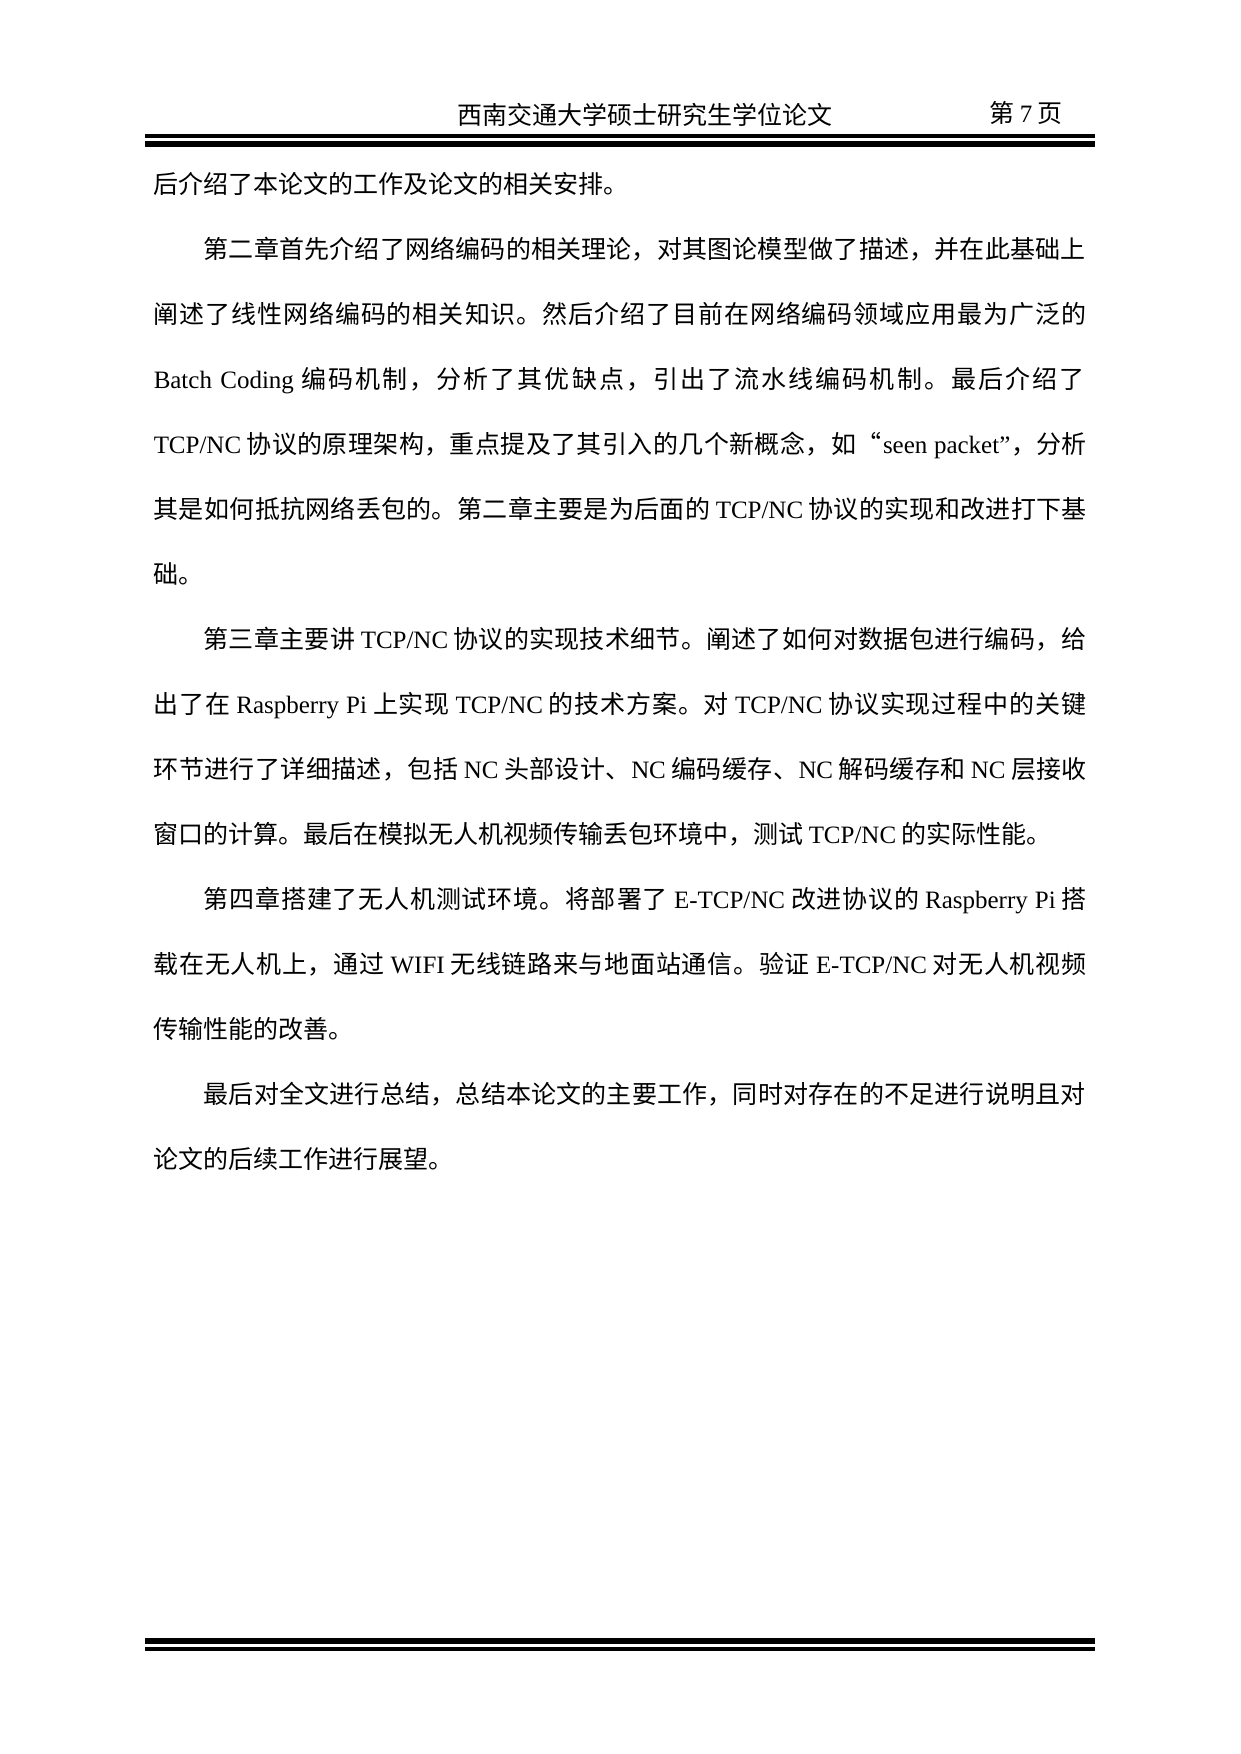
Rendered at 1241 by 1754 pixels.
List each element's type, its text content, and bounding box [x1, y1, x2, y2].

text 第四章搭建了无人机测试环境。将部署了E-TCP/NC改进协议的Raspberry Pi搭载在无人机上，通过WIFI无线链路来与地面站通信。验证E-TCP/NC对无人机视频传输性能的改善。 [153, 865, 1087, 1060]
text 最后对全文进行总结，总结本论文的主要工作，同时对存在的不足进行说明且对论文的后续工作进行展望。 [153, 1060, 1087, 1190]
text 第三章主要讲TCP/NC协议的实现技术细节。阐述了如何对数据包进行编码，给出了在Raspberry Pi上实现TCP/NC的技术方案。对TCP/NC协议实现过程中的关键环节进行了详细描述，包括NC头部设计、NC编码缓存、NC解码缓存和NC层接收窗口的计算。最后在模拟无人机视频传输丢包环境中，测试TCP/NC的实际性能。 [153, 605, 1087, 865]
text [153, 150, 1087, 215]
text 第二章首先介绍了网络编码的相关理论，对其图论模型做了描述，并在此基础上阐述了线性网络编码的相关知识。然后介绍了目前在网络编码领域应用最为广泛的Batch Coding编码机制，分析了其优缺点，引出了流水线编码机制。最后介绍了TCP/NC协议的原理架构，重点提及了其引入的几个新概念，如“seen packet”，分析其是如何抵抗网络丢包的。第二章主要是为后面的TCP/NC协议的实现和改进打下基础。 [153, 215, 1087, 605]
